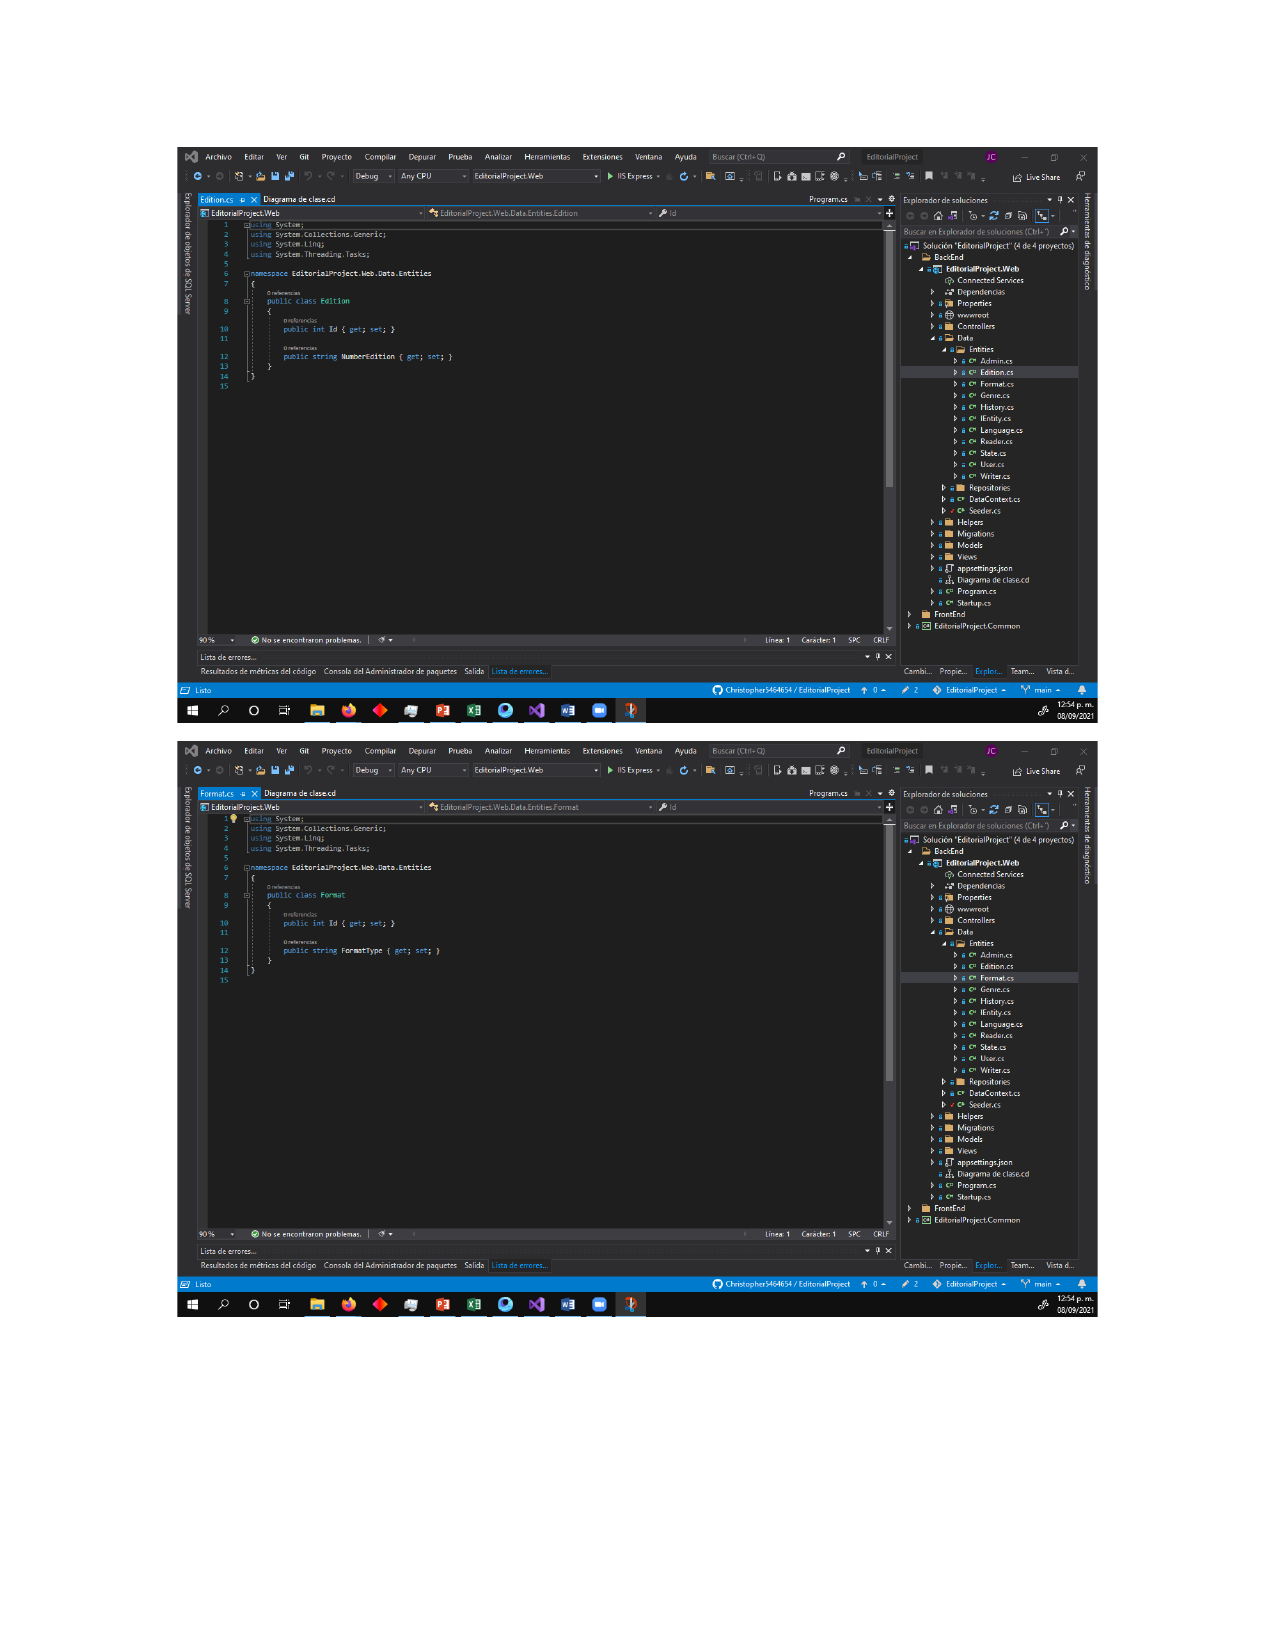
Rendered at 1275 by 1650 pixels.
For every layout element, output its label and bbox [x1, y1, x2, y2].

picture [177, 741, 1098, 1317]
picture [177, 147, 1098, 723]
